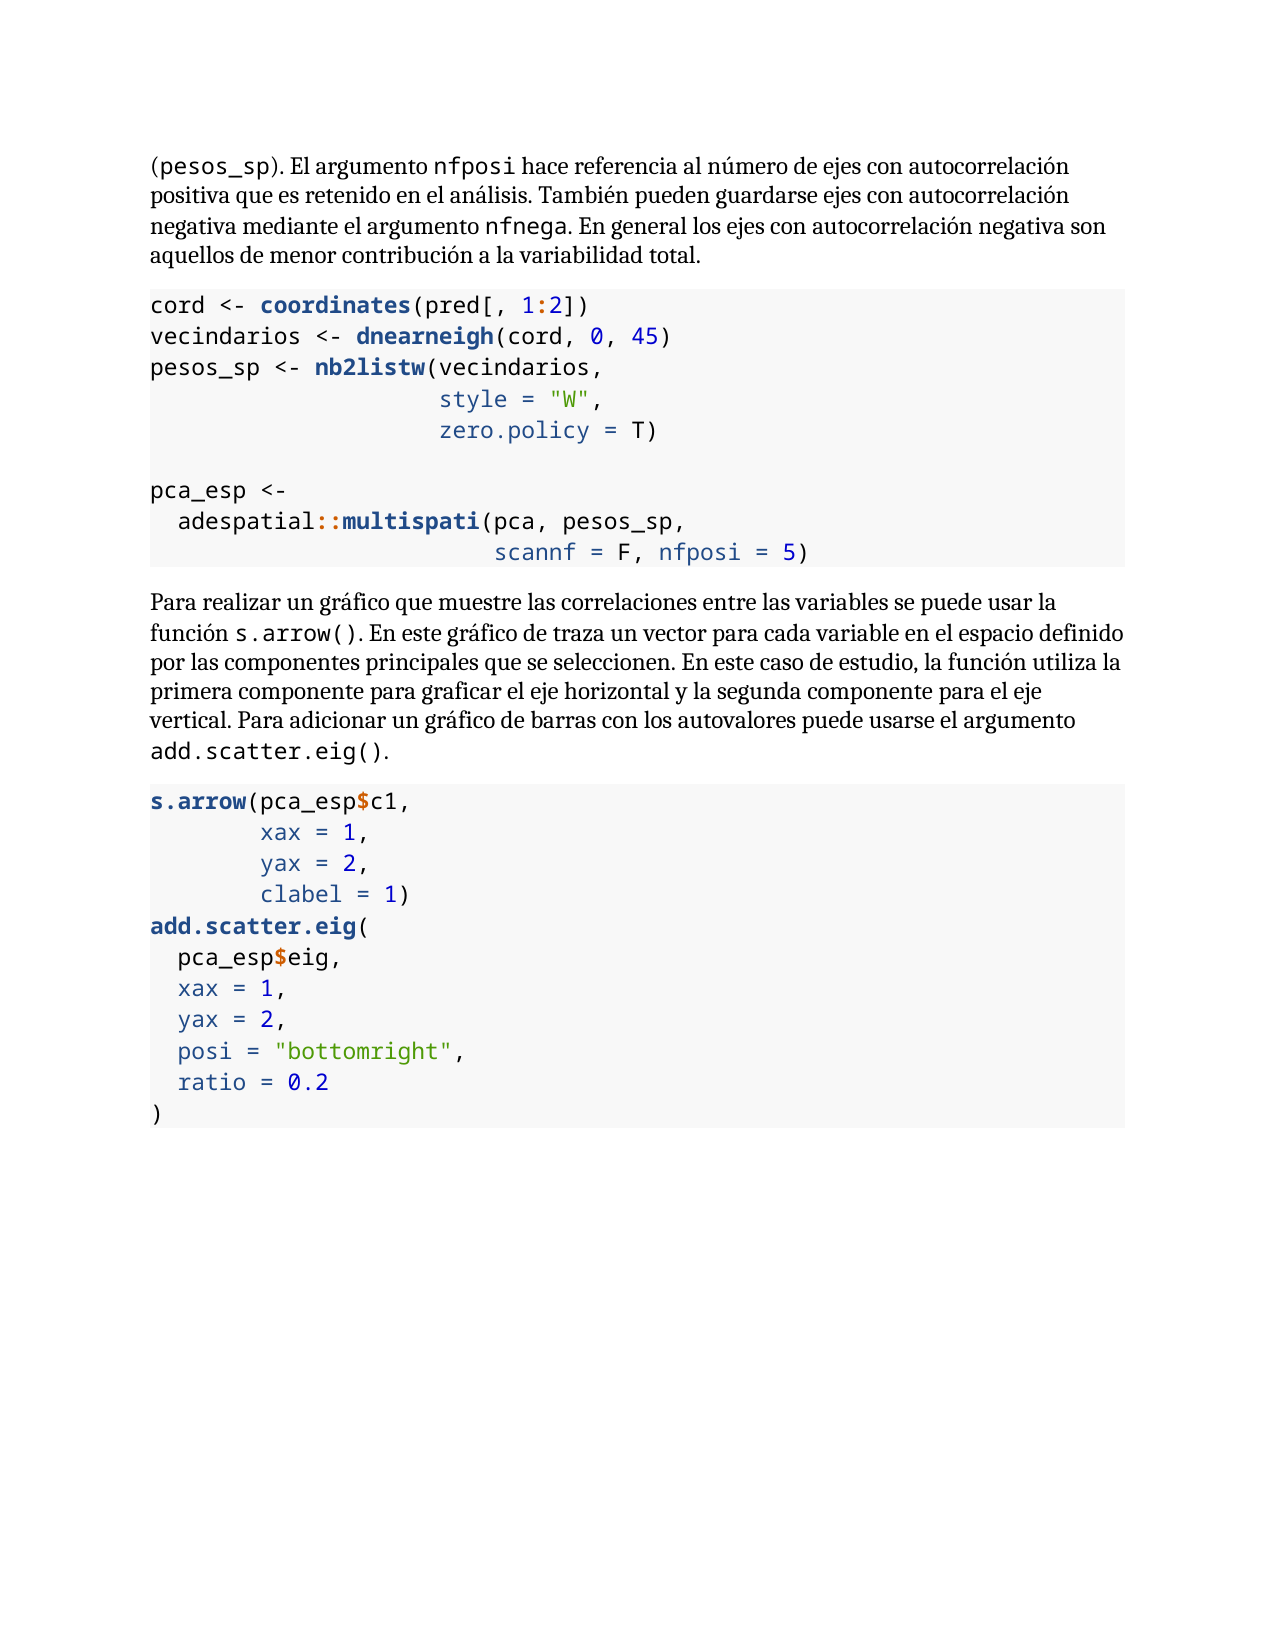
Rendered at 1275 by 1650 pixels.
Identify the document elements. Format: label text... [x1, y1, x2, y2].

text s.arrow(pca_esp$c1, xax = 1, yax = 2, clabel = 1) add.scatter.eig( pca_esp$eig, xax = 1, yax = 2, posi = "bottomright", ratio = 0.2 ) [150, 784, 1125, 1128]
text Para realizar un gráfico que muestre las correlaciones entre las variables se puede usar la función s.arrow(). En este gráfico de traza un vector para cada variable en el espacio definido por las componentes principales que se seleccionen. En este caso de estudio, la función utiliza la primera componente para graficar el eje horizontal y la segunda componente para el eje vertical. Para adicionar un gráfico de barras con los autovalores puede usarse el argumento add.scatter.eig(). [150, 588, 1125, 766]
text cord <- coordinates(pred[, 1:2]) vecindarios <- dnearneigh(cord, 0, 45) pesos_sp <- nb2listw(vecindarios, style = "W", zero.policy = T) pca_esp <- adespatial::multispati(pca, pesos_sp, scannf = F, nfposi = 5) [150, 289, 1125, 567]
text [150, 150, 1125, 270]
